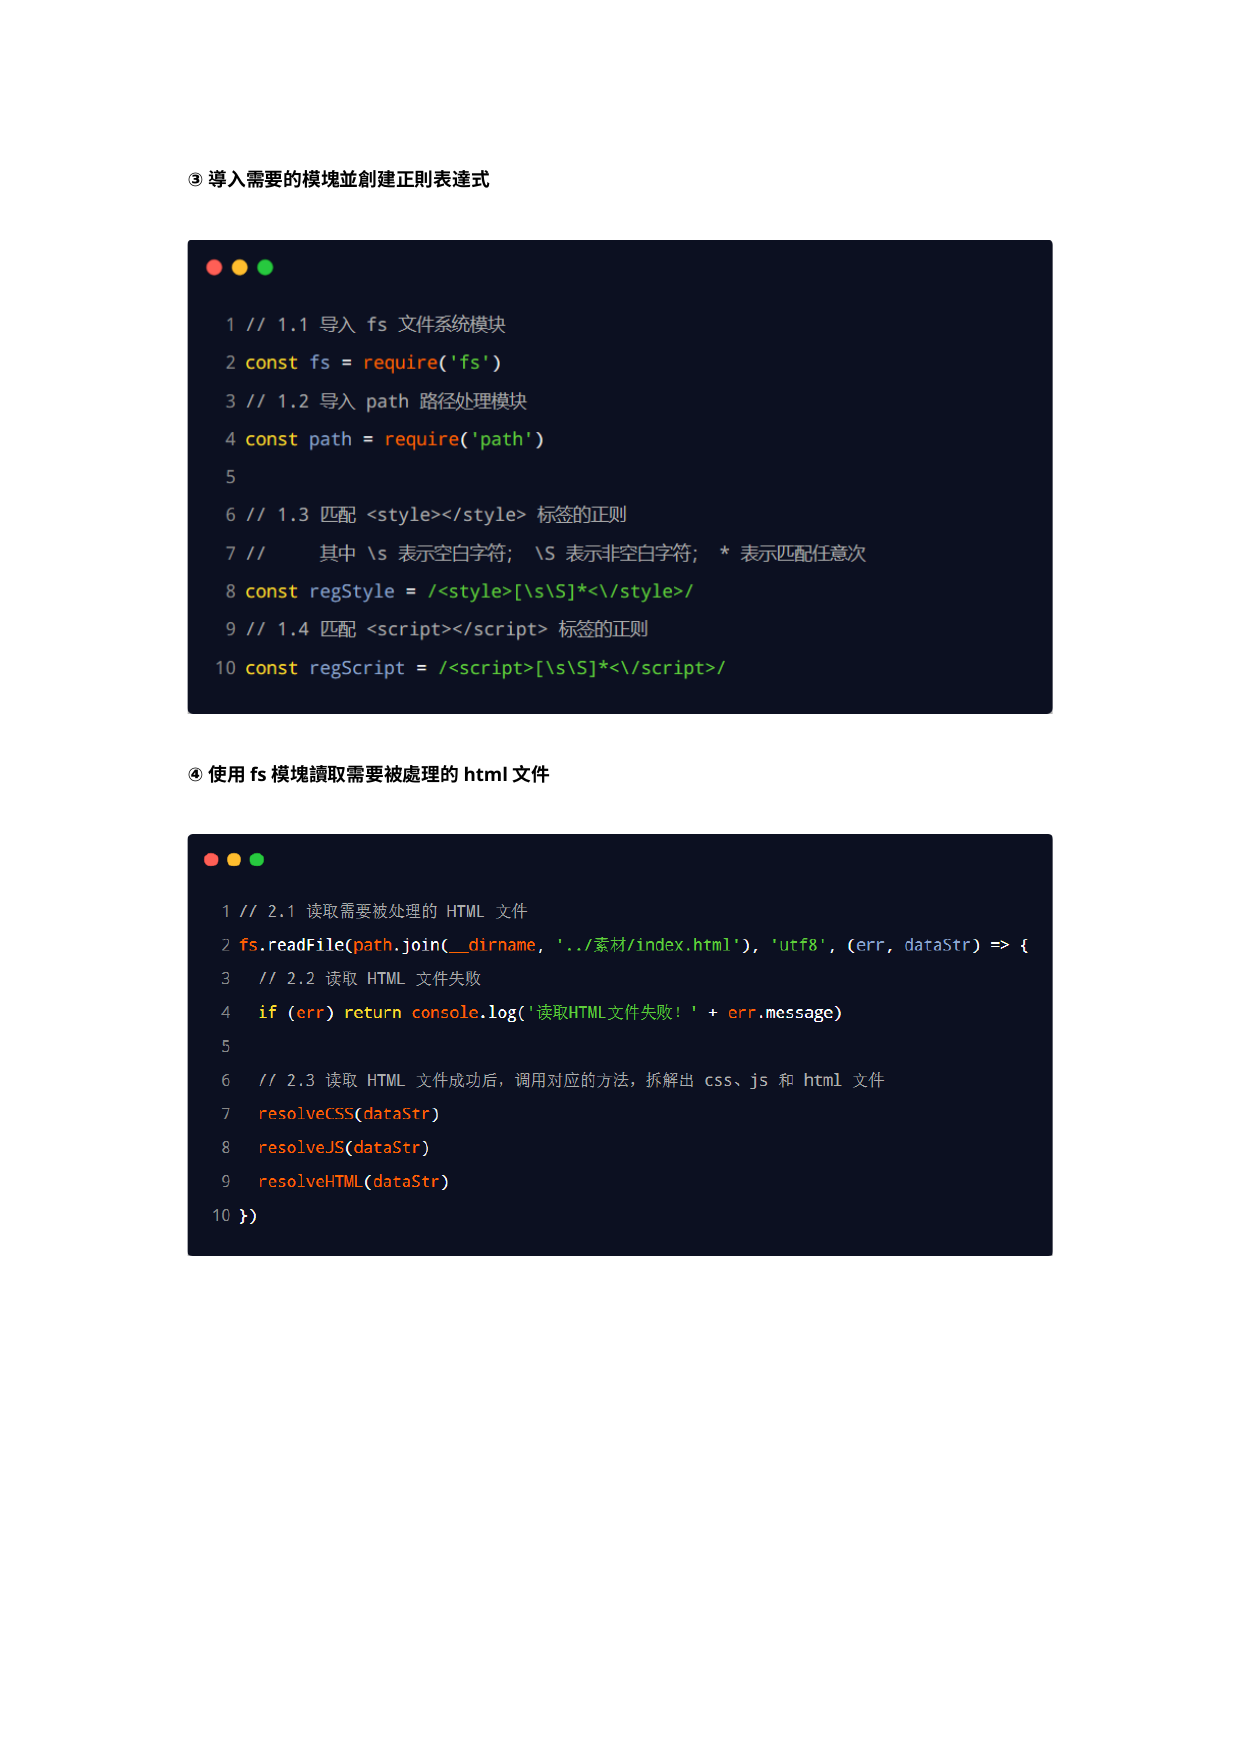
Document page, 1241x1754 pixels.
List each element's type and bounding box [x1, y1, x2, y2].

picture [187, 240, 1053, 714]
picture [187, 834, 1053, 1256]
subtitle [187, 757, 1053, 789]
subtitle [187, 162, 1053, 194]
